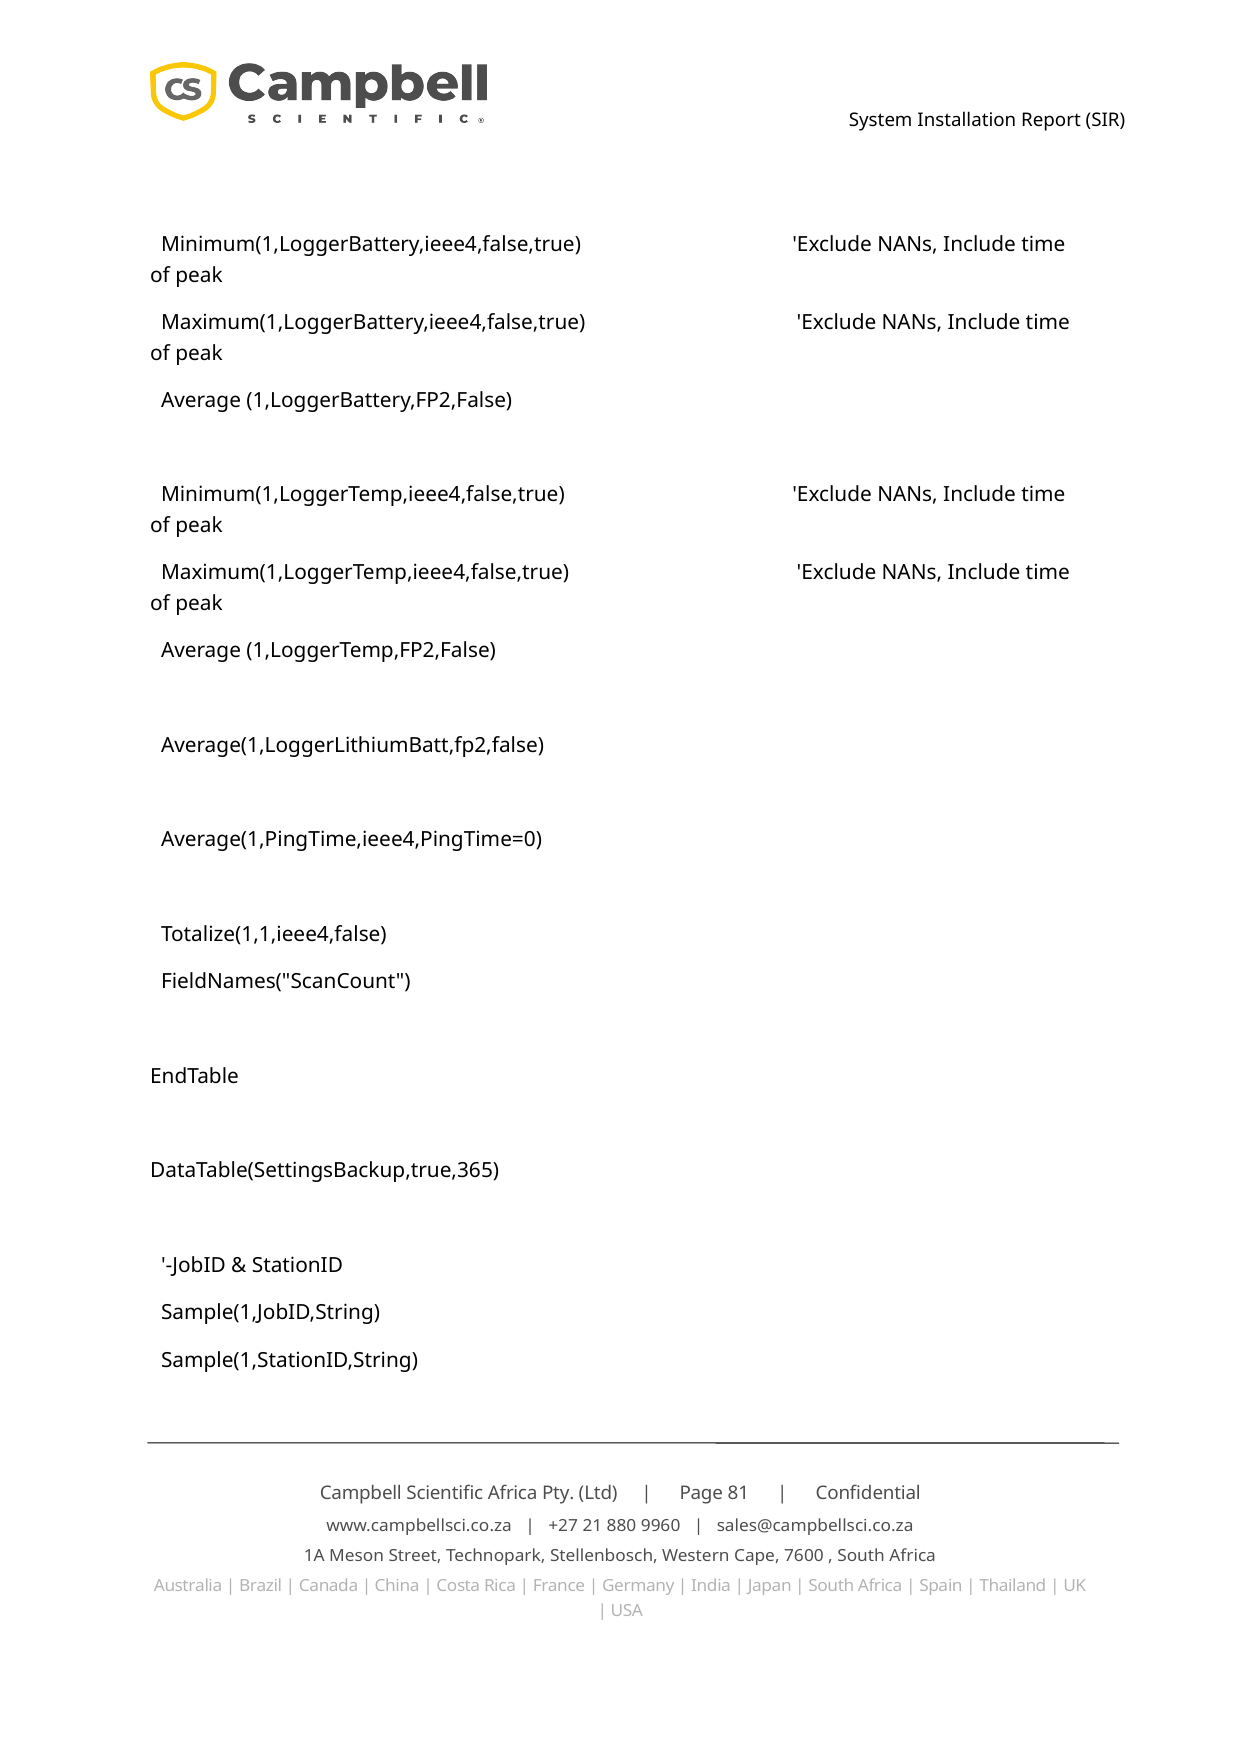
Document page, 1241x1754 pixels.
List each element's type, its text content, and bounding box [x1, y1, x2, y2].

text Minimum(1,LoggerTemp,ieee4,false,true) 'Exclude NANs, Include time of peak [150, 479, 1090, 538]
text FieldNames("ScanCount") [150, 966, 1090, 995]
text DataTable(SettingsBackup,true,365) [150, 1156, 1090, 1184]
text Totalize(1,1,ieee4,false) [150, 919, 1090, 947]
text Maximum(1,LoggerTemp,ieee4,false,true) 'Exclude NANs, Include time of peak [150, 557, 1090, 616]
text Average(1,LoggerLithiumBatt,fp2,false) [150, 730, 1090, 758]
text Minimum(1,LoggerBattery,ieee4,false,true) 'Exclude NANs, Include time of peak [150, 229, 1090, 288]
picture [150, 62, 487, 123]
text Sample(1,StationID,String) [150, 1345, 1090, 1373]
text '-JobID & StationID [150, 1250, 1090, 1278]
text Sample(1,JobID,String) [150, 1297, 1090, 1326]
text Average(1,PingTime,ieee4,PingTime=0) [150, 824, 1090, 853]
text EndTable [150, 1061, 1090, 1089]
text Average (1,LoggerBattery,FP2,False) [150, 385, 1090, 413]
text Maximum(1,LoggerBattery,ieee4,false,true) 'Exclude NANs, Include time of peak [150, 307, 1090, 366]
text Average (1,LoggerTemp,FP2,False) [150, 635, 1090, 664]
